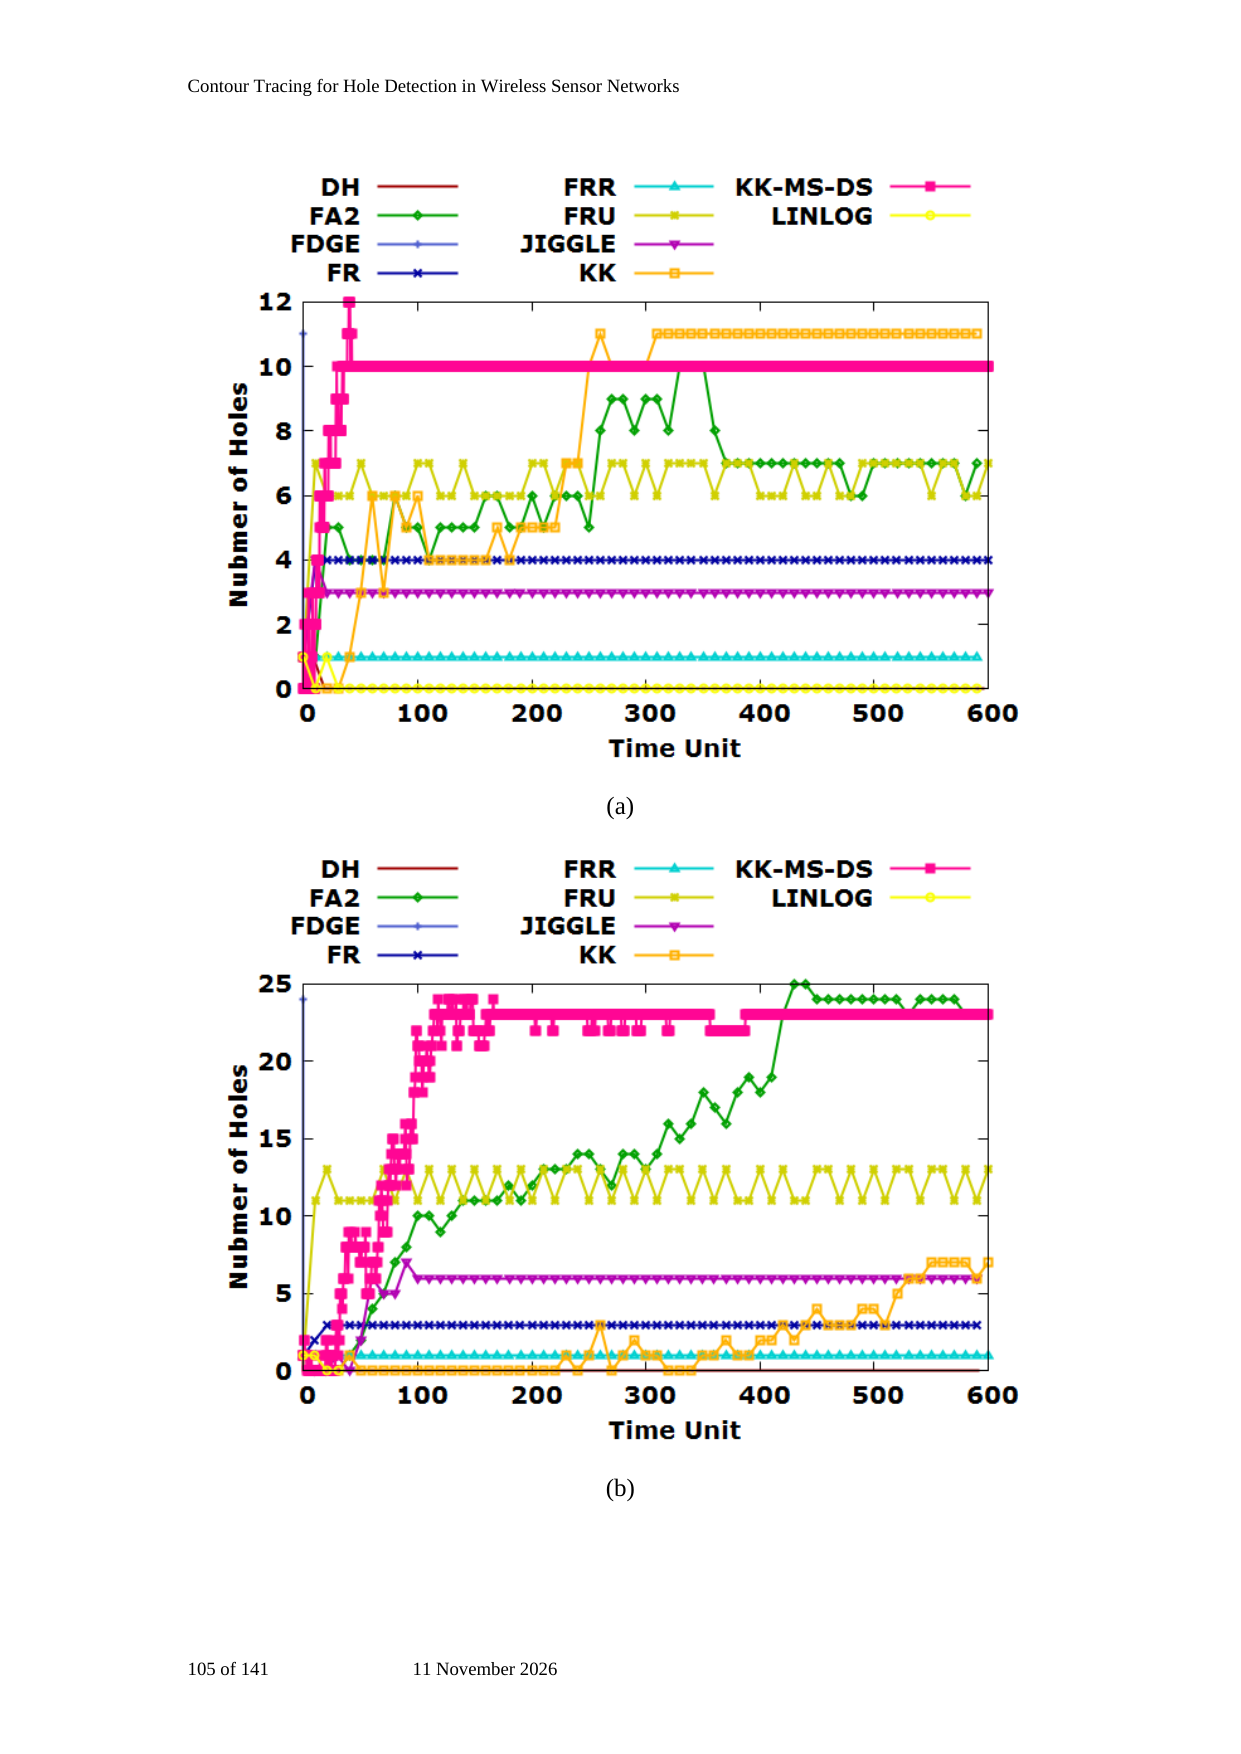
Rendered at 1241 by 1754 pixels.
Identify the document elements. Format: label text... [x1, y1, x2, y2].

picture [217, 844, 1023, 1448]
text (a) [187, 791, 1053, 819]
text (b) [187, 1473, 1053, 1501]
picture [217, 162, 1023, 766]
